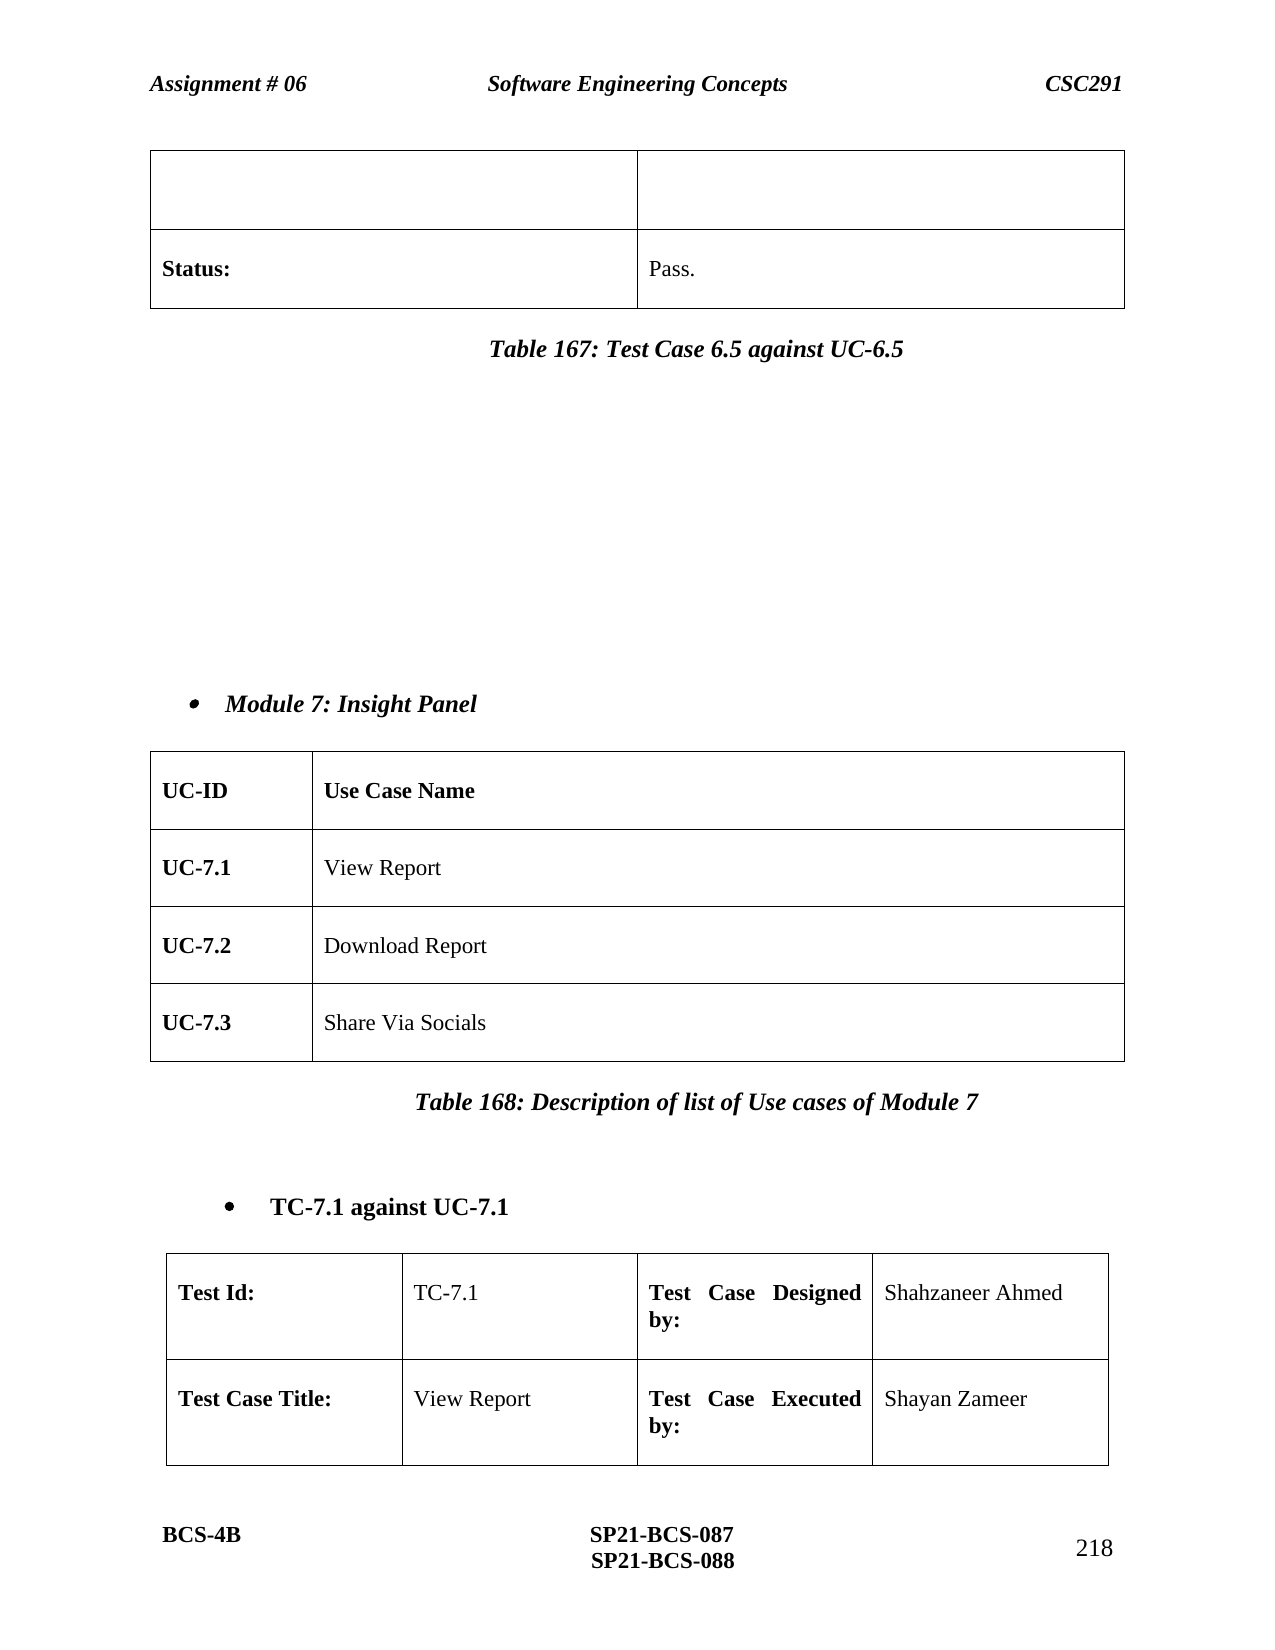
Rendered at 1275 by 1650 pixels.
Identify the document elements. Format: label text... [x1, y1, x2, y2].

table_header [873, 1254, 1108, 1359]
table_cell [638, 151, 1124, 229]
list Module 7: Insight Panel [178, 689, 1125, 718]
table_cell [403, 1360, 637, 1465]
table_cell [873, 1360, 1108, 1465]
text Table 167: Test Case 6.5 against UC-6.5 [270, 334, 1125, 363]
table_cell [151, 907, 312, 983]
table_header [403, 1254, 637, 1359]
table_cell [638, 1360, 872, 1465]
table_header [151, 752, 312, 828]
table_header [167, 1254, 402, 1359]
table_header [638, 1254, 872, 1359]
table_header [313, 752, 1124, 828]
list TC-7.1 against UC-7.1 [225, 1192, 1125, 1221]
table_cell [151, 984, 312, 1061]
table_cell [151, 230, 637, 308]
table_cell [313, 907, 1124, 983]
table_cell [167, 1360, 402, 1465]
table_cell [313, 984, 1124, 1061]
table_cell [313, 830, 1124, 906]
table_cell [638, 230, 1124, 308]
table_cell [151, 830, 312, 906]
text Table 168: Description of list of Use cases of Module 7 [270, 1087, 1125, 1115]
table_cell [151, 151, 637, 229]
